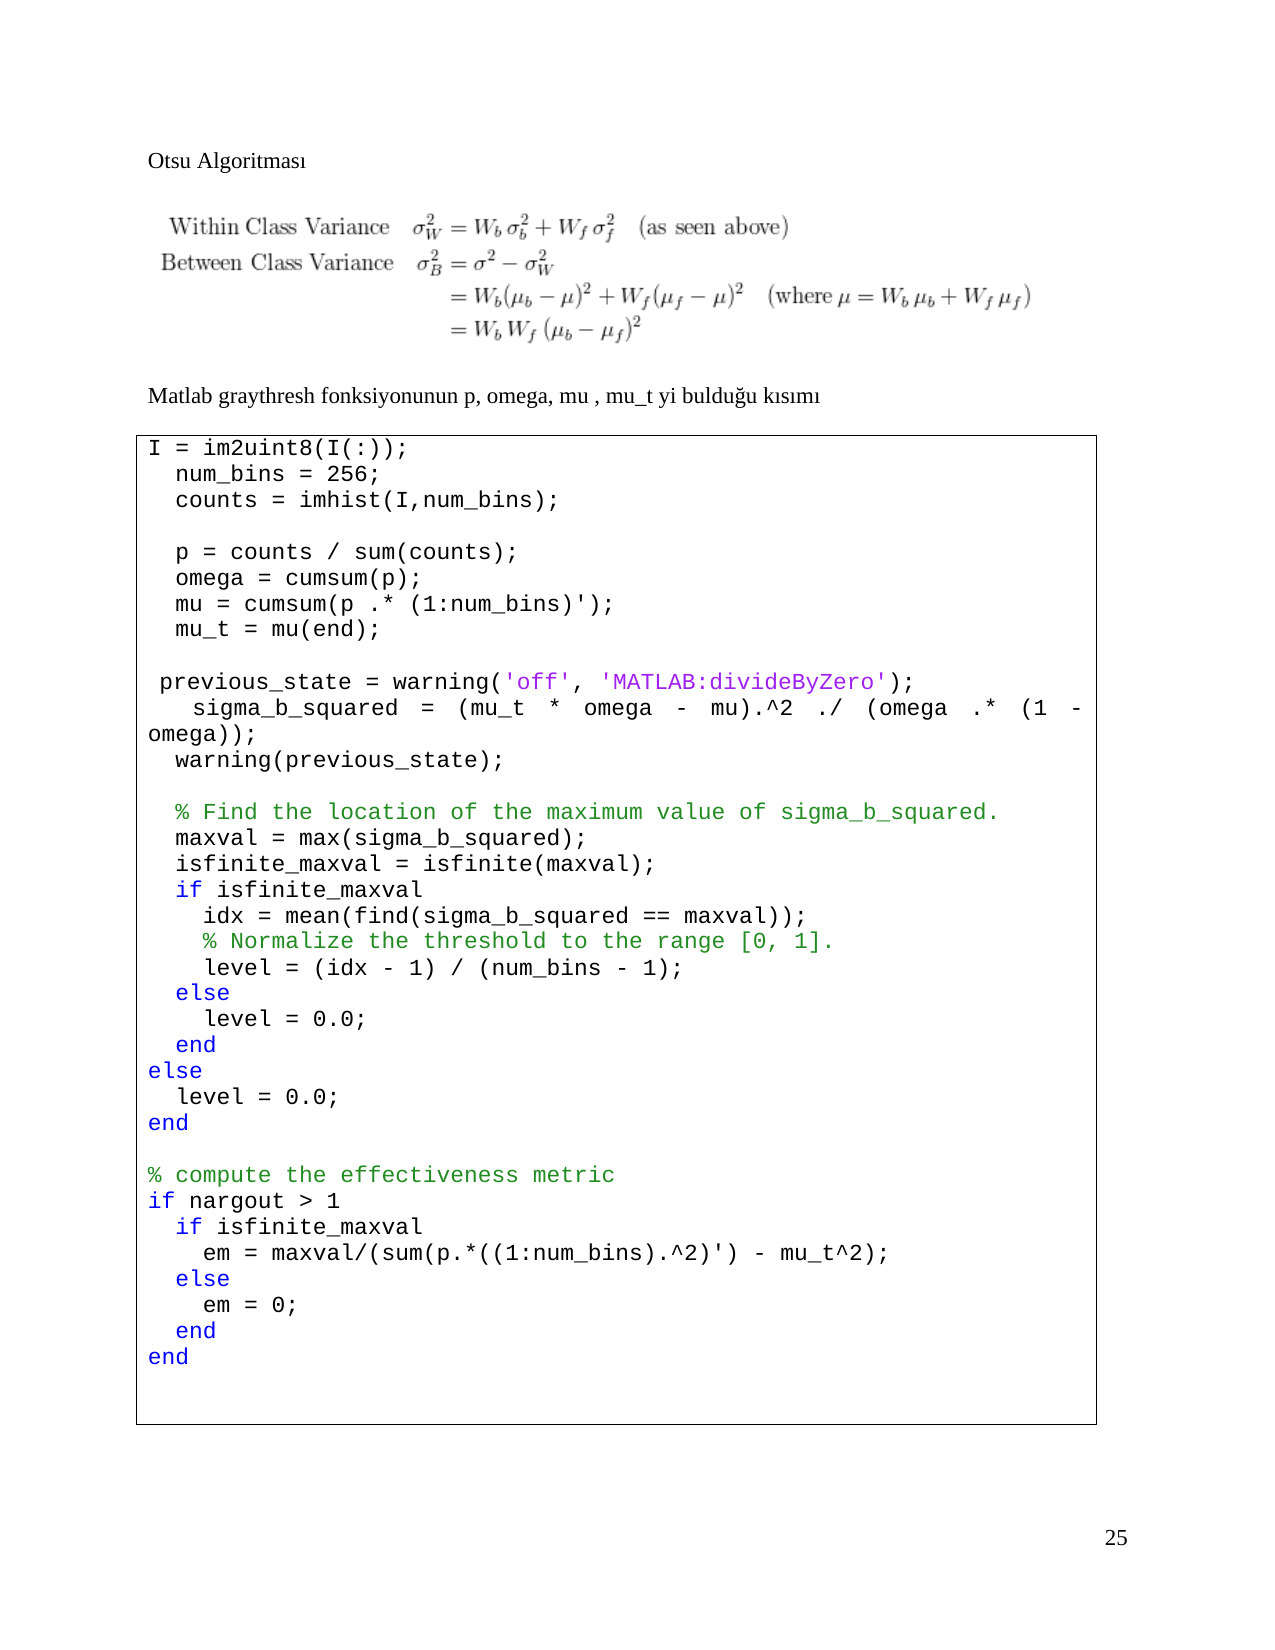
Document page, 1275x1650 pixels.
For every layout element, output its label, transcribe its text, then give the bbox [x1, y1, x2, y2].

text Matlab graythresh fonksiyonunun p, omega, mu , mu_t yi bulduğu kısımı [148, 382, 1127, 409]
picture [147, 200, 1044, 357]
text Otsu Algoritması [148, 148, 1127, 174]
table_header I = im2uint8(I(:)); num_bins = 256; counts = imhist(I,num_bins); p = counts / sum(counts); omega = cumsum(p); mu = cumsum(p .* (1:num_bins)'); mu_t = mu(end); previous_state = warning('off', 'MATLAB:divideByZero'); sigma_b_squared = (mu_t * omega - mu).^2 ./ (omega .* (1 - omega)); warning(previous_state); % Find the location of the maximum value of sigma_b_squared. maxval = max(sigma_b_squared); isfinite_maxval = isfinite(maxval); if isfinite_maxval idx = mean(find(sigma_b_squared == maxval)); % Normalize the threshold to the range [0, 1]. level = (idx - 1) / (num_bins - 1); else level = 0.0; end else level = 0.0; end % compute the effectiveness metric if nargout > 1 if isfinite_maxval em = maxval/(sum(p.*((1:num_bins).^2)') - mu_t^2); else em = 0; end end [137, 436, 1096, 1423]
